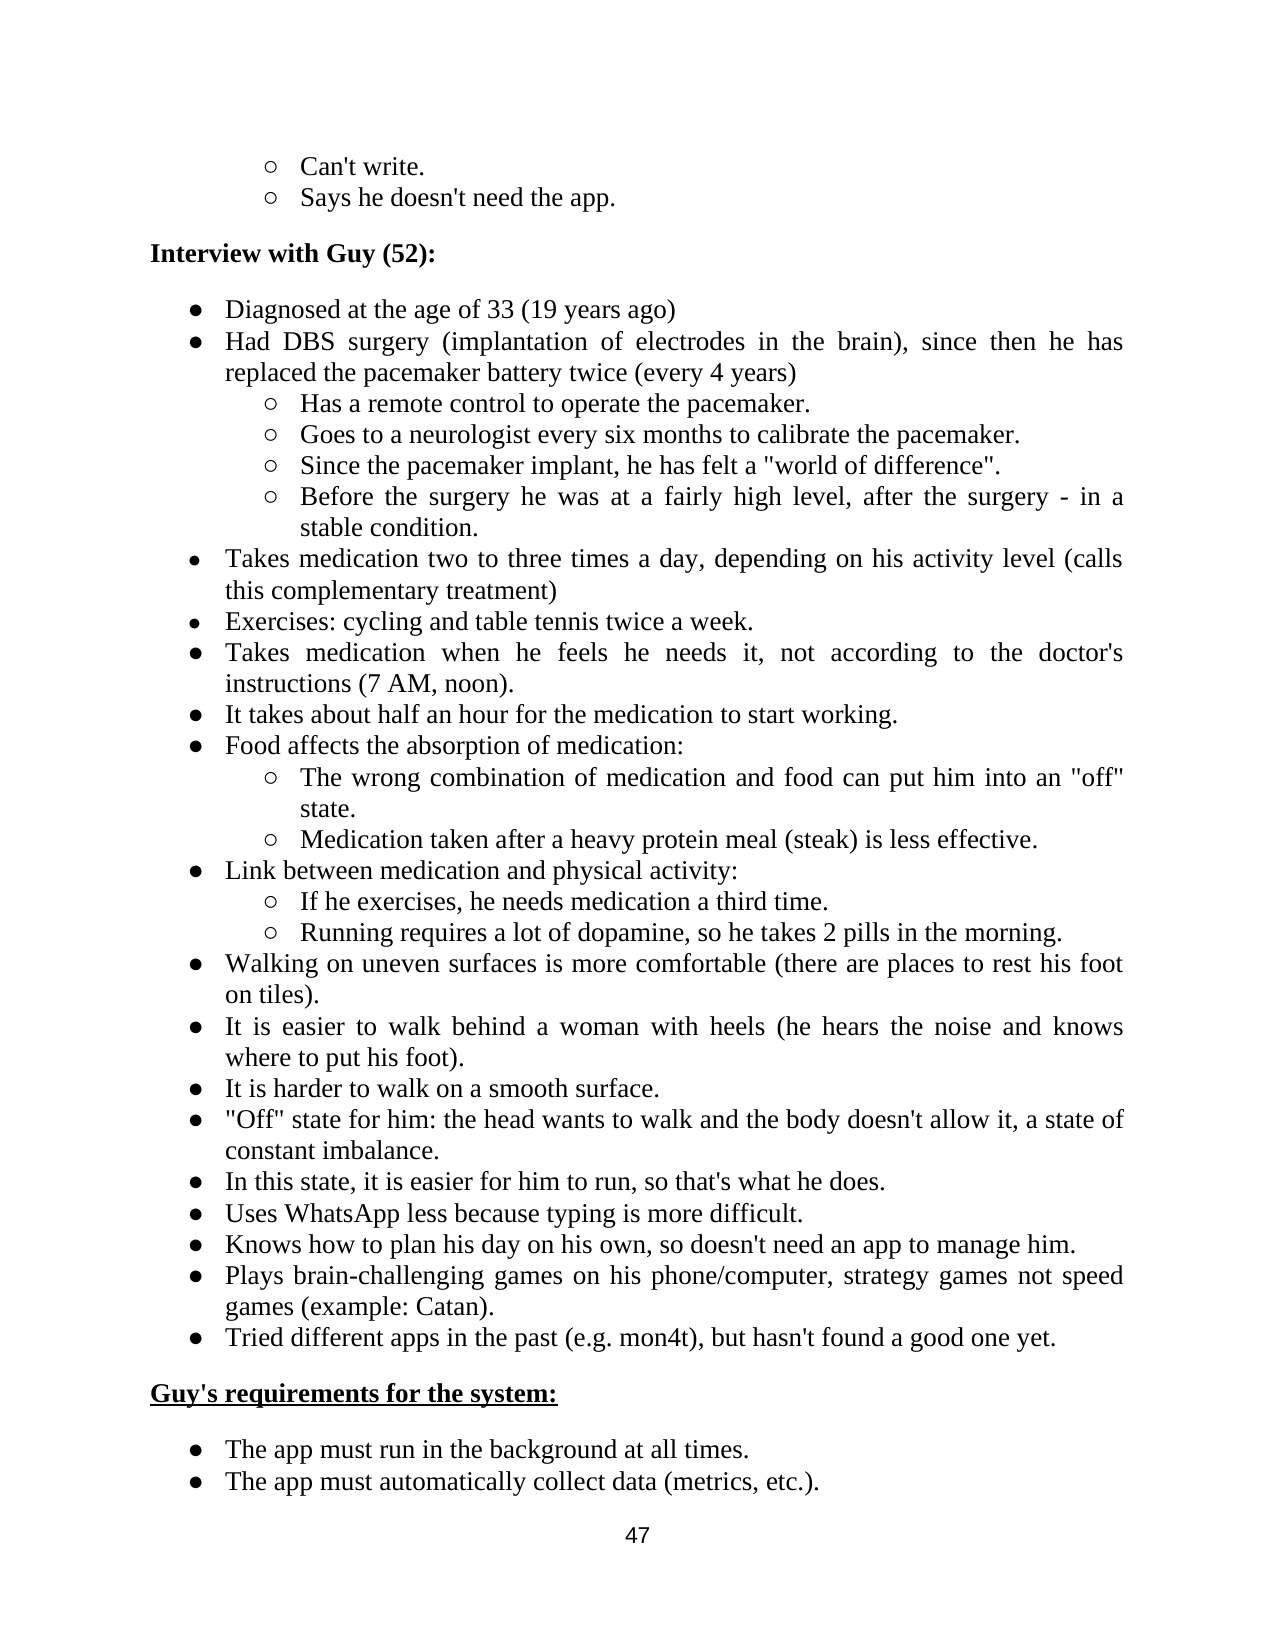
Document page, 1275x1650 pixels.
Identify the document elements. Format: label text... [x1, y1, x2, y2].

list In this state, it is easier for him to run, so that's what he does. [187, 1166, 1125, 1197]
text Guy's requirements for the system: [150, 1377, 1125, 1408]
list It takes about half an hour for the medication to start working. [187, 698, 1125, 729]
list Had DBS surgery (implantation of electrodes in the brain), since then he has replaced the pacemaker battery twice (every 4 years) [187, 324, 1125, 387]
list Says he doesn't need the app. [262, 181, 1125, 212]
list It is easier to walk behind a woman with heels (he hears the noise and knows where to put his foot). [187, 1010, 1125, 1072]
list Walking on uneven surfaces is more comfortable (there are places to rest his foot on tiles). [187, 947, 1125, 1010]
list The app must run in the background at all times. [187, 1433, 1125, 1465]
list Exercises: cycling and table tennis twice a week. [187, 605, 1125, 636]
list If he exercises, he needs medication a third time. [262, 885, 1125, 916]
list Takes medication two to three times a day, depending on his activity level (calls this complementary treatment) [187, 543, 1125, 605]
list Since the pacemaker implant, he has felt a "world of difference". [262, 449, 1125, 480]
list Diagnosed at the age of 33 (19 years ago) [187, 293, 1125, 324]
list "Off" state for him: the head wants to walk and the body doesn't allow it, a state of constant imbalance. [187, 1103, 1125, 1166]
list Tried different apps in the past (e.g. mon4t), but hasn't found a good one yet. [187, 1321, 1125, 1352]
list Can't write. [262, 150, 1125, 181]
list Running requires a lot of dopamine, so he takes 2 pills in the morning. [262, 916, 1125, 947]
list Uses WhatsApp less because typing is more difficult. [187, 1197, 1125, 1228]
list Takes medication when he feels he needs it, not according to the doctor's instructions (7 AM, noon). [187, 636, 1125, 698]
list Food affects the absorption of medication: [187, 729, 1125, 761]
list Link between medication and physical activity: [187, 854, 1125, 885]
list Goes to a neurologist every six months to calibrate the pacemaker. [262, 418, 1125, 449]
text Interview with Guy (52): [150, 237, 1125, 268]
list Has a remote control to operate the pacemaker. [262, 387, 1125, 418]
list The wrong combination of medication and food can put him into an "off" state. [262, 761, 1125, 823]
list It is harder to walk on a smooth surface. [187, 1072, 1125, 1103]
list Knows how to plan his day on his own, so doesn't need an app to manage him. [187, 1228, 1125, 1259]
list Plays brain-challenging games on his phone/computer, strategy games not speed games (example: Catan). [187, 1259, 1125, 1321]
list Before the surgery he was at a fairly high level, after the surgery - in a stable condition. [262, 480, 1125, 543]
list The app must automatically collect data (metrics, etc.). [187, 1465, 1125, 1496]
list Medication taken after a heavy protein meal (steak) is less effective. [262, 823, 1125, 854]
